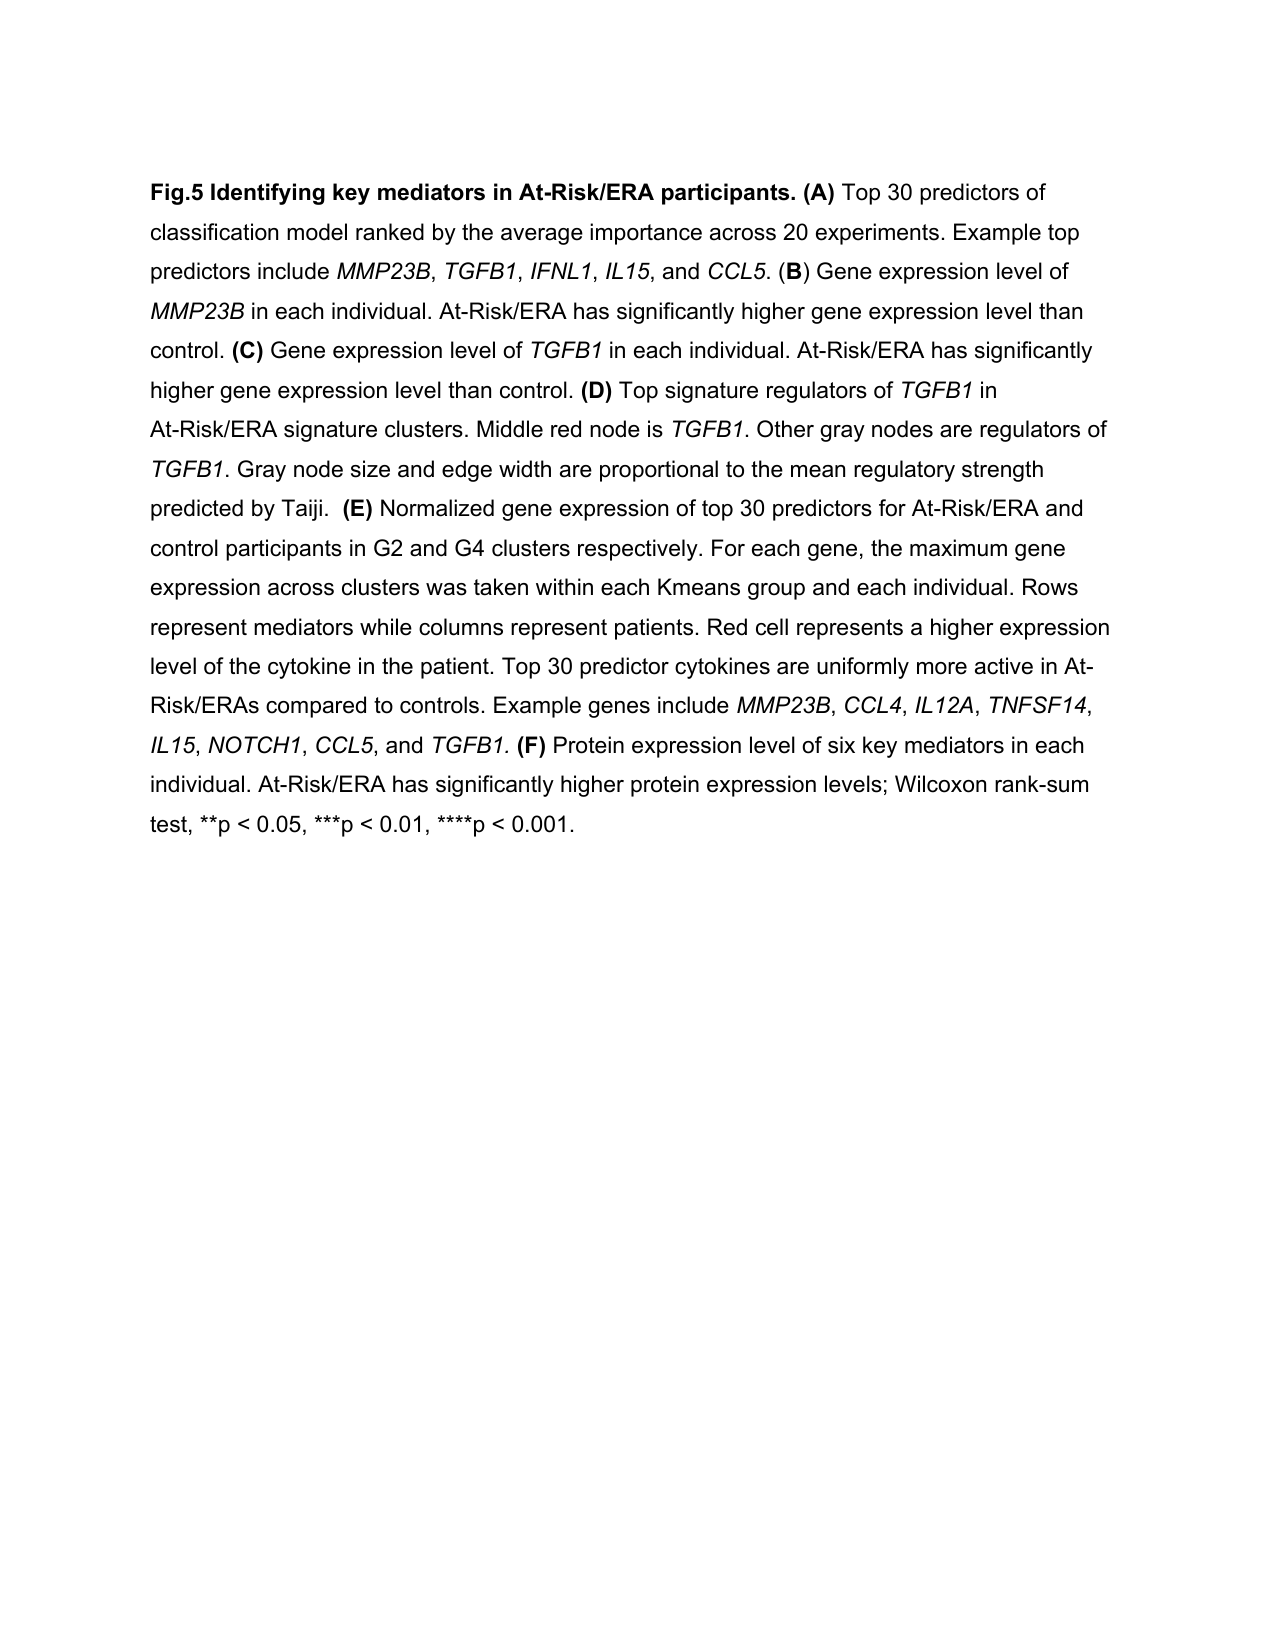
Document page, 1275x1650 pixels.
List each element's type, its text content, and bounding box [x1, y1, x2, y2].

subtitle Fig.5 Identifying key mediators in At-Risk/ERA participants. (A) Top 30 predictors of classification model ranked by the average importance across 20 experiments. Example top predictors include MMP23B, TGFB1, IFNL1, IL15, and CCL5. (B) Gene expression level of MMP23B in each individual. At-Risk/ERA has significantly higher gene expression level than control. (C) Gene expression level of TGFB1 in each individual. At-Risk/ERA has significantly higher gene expression level than control. (D) Top signature regulators of TGFB1 in At-Risk/ERA signature clusters. Middle red node is TGFB1. Other gray nodes are regulators of TGFB1. Gray node size and edge width are proportional to the mean regulatory strength predicted by Taiji. (E) Normalized gene expression of top 30 predictors for At-Risk/ERA and control participants in G2 and G4 clusters respectively. For each gene, the maximum gene expression across clusters was taken within each Kmeans group and each individual. Rows represent mediators while columns represent patients. Red cell represents a higher expression level of the cytokine in the patient. Top 30 predictor cytokines are uniformly more active in At-Risk/ERAs compared to controls. Example genes include MMP23B, CCL4, IL12A, TNFSF14, IL15, NOTCH1, CCL5, and TGFB1. (F) Protein expression level of six key mediators in each individual. At-Risk/ERA has significantly higher protein expression levels; Wilcoxon rank-sum test, **p < 0.05, ***p < 0.01, ****p < 0.001. [150, 179, 1125, 837]
